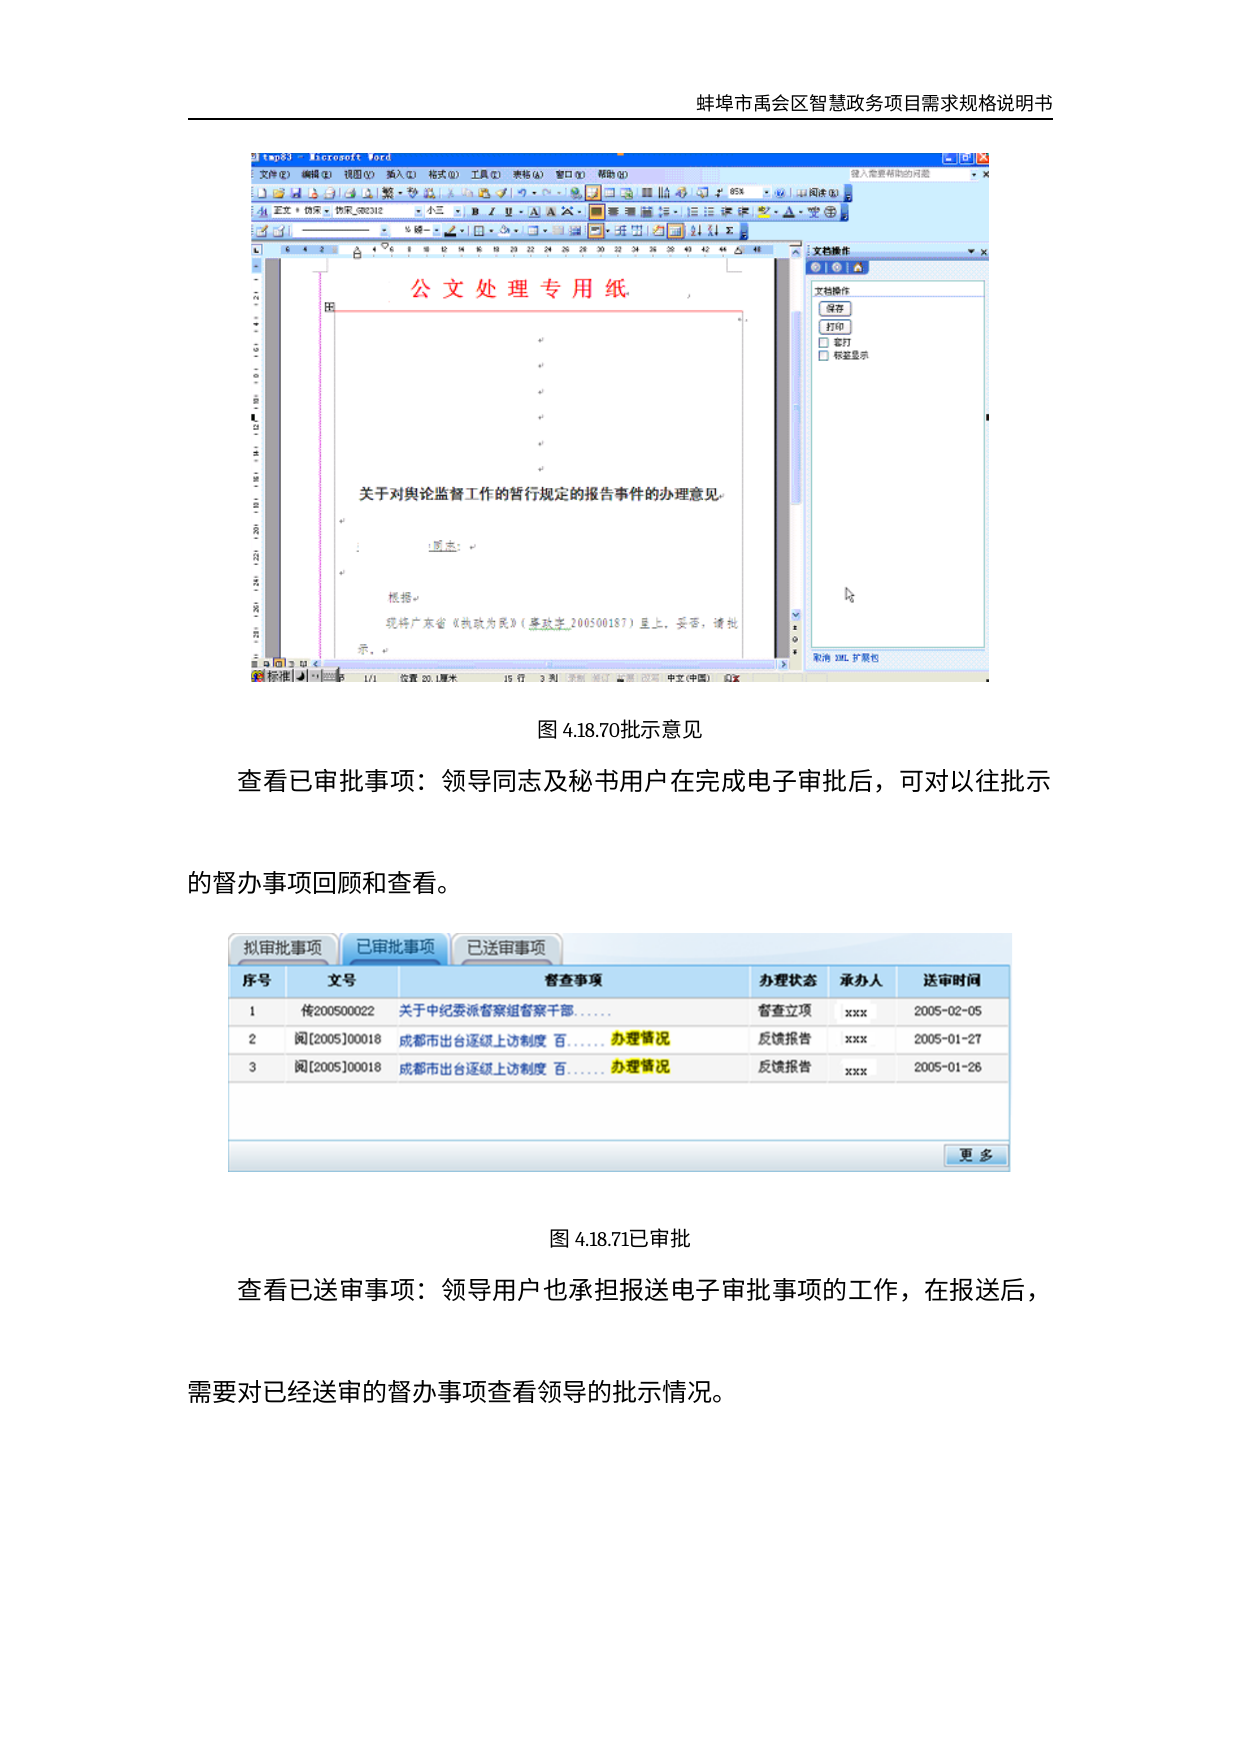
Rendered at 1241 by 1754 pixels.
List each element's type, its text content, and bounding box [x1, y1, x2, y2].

text 查看已审批事项：领导同志及秘书用户在完成电子审批后，可对以往批示的督办事项回顾和查看。 [187, 746, 1053, 915]
text 查看已送审事项：领导用户也承担报送电子审批事项的工作，在报送后，需要对已经送审的督办事项查看领导的批示情况。 [187, 1254, 1053, 1424]
picture [228, 933, 1013, 1172]
picture [251, 153, 989, 682]
